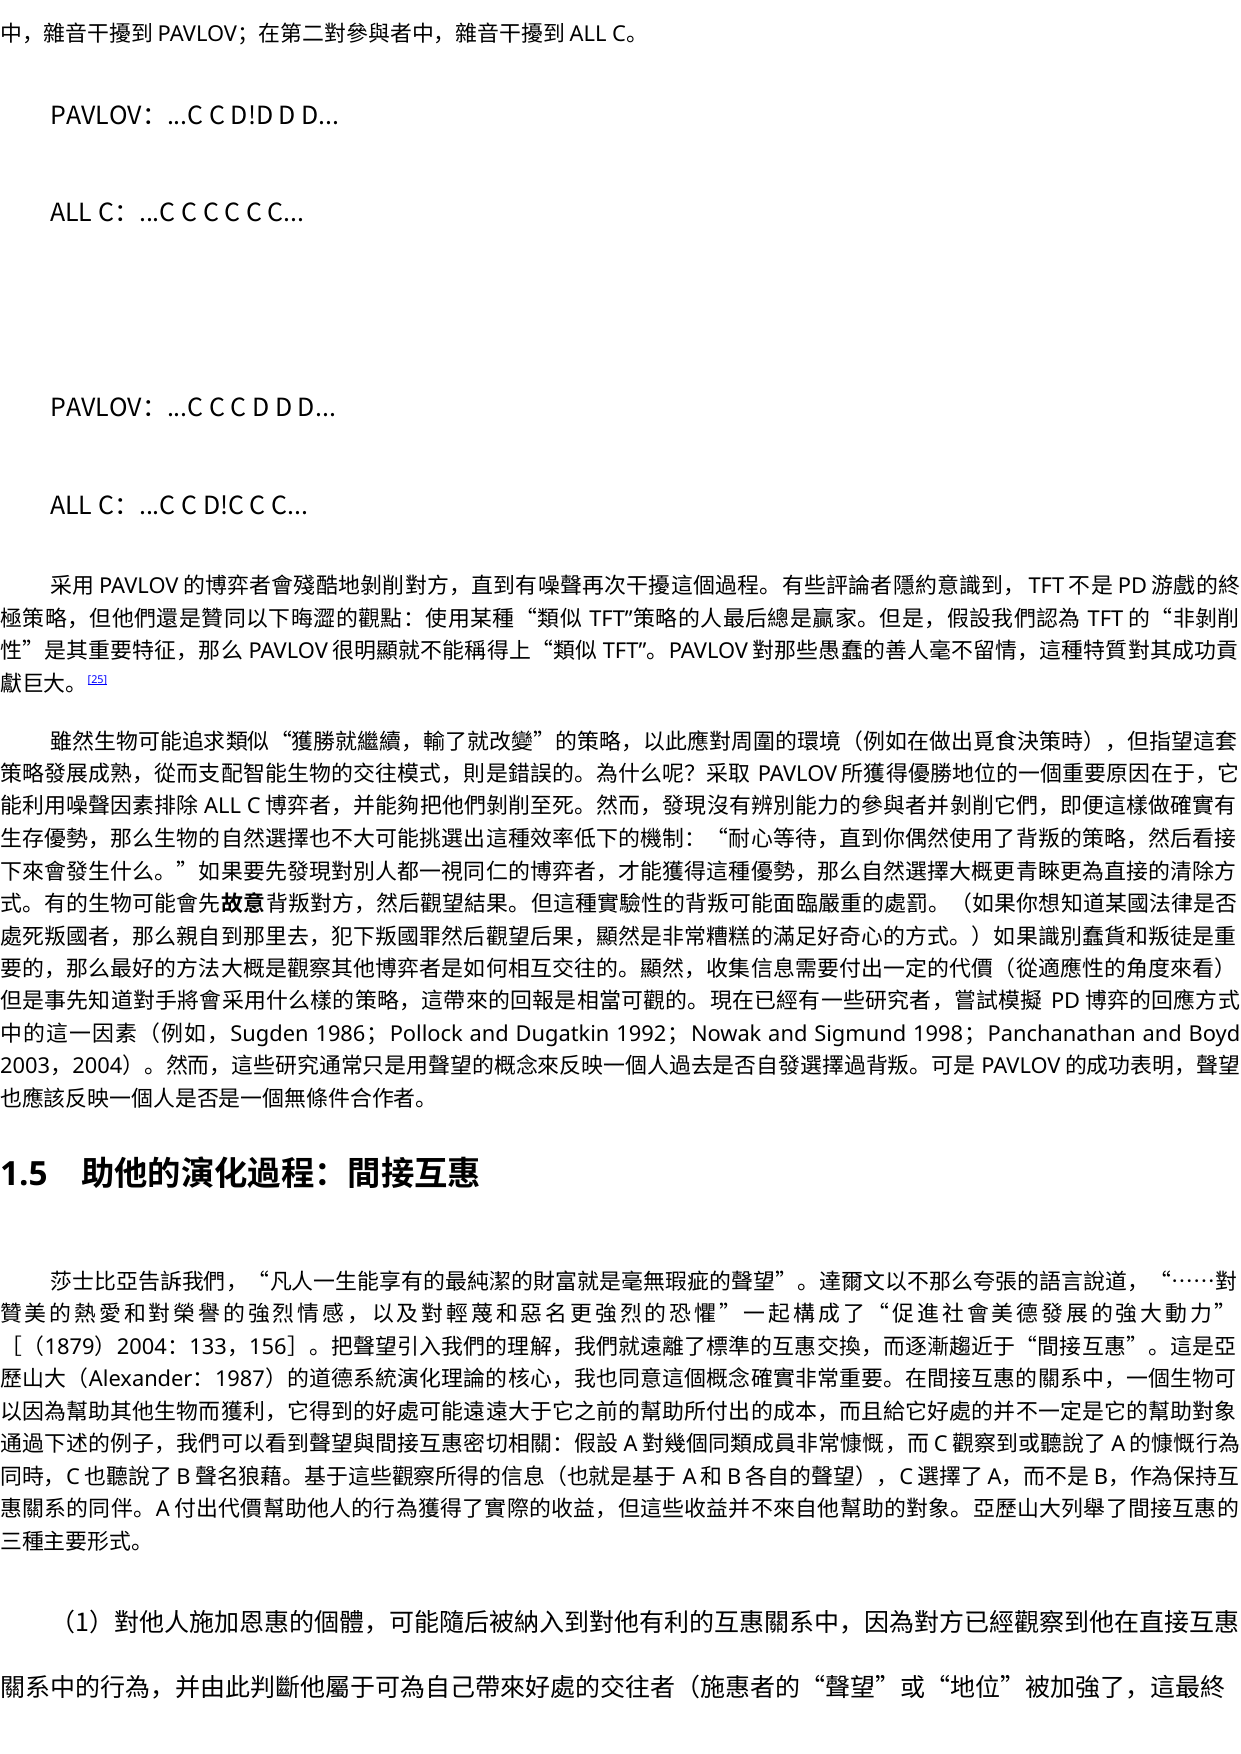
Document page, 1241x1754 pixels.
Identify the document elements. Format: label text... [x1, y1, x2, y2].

text PAVLOV：...C C D!D D D... [0, 81, 1240, 146]
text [0, 1588, 1240, 1718]
text ALL C：...C C D!C C C... [0, 471, 1240, 536]
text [0, 16, 1240, 48]
text ALL C：...C C C C C C... [0, 178, 1240, 243]
text 莎士比亞告訴我們，“凡人一生能享有的最純潔的財富就是毫無瑕疵的聲望”。達爾文以不那么夸張的語言說道，“……對贊美的熱愛和對榮譽的強烈情感，以及對輕蔑和惡名更強烈的恐懼”一起構成了“促進社會美德發展的強大動力”［（1879）2004：133，156］。把聲望引入我們的理解，我們就遠離了標準的互惠交換，而逐漸趨近于“間接互惠”。這是亞歷山大（Alexander：1987）的道德系統演化理論的核心，我也同意這個概念確實非常重要。在間接互惠的關系中，一個生物可以因為幫助其他生物而獲利，它得到的好處可能遠遠大于它之前的幫助所付出的成本，而且給它好處的并不一定是它的幫助對象。通過下述的例子，我們可以看到聲望與間接互惠密切相關：假設A對幾個同類成員非常慷慨，而C觀察到或聽說了A的慷慨行為。同時，C也聽說了B聲名狼藉。基于這些觀察所得的信息（也就是基于A和B各自的聲望），C選擇了A，而不是B，作為保持互惠關系的同伴。A付出代價幫助他人的行為獲得了實際的收益，但這些收益并不來自他幫助的對象。亞歷山大列舉了間接互惠的三種主要形式。 [0, 1263, 1240, 1556]
subtitle 1.5 助他的演化過程：間接互惠 [0, 1138, 1240, 1203]
text 雖然生物可能追求類似“獲勝就繼續，輸了就改變”的策略，以此應對周圍的環境（例如在做出覓食決策時），但指望這套策略發展成熟，從而支配智能生物的交往模式，則是錯誤的。為什么呢？采取PAVLOV所獲得優勝地位的一個重要原因在于，它能利用噪聲因素排除ALL C博弈者，并能夠把他們剝削至死。然而，發現沒有辨別能力的參與者并剝削它們，即便這樣做確實有生存優勢，那么生物的自然選擇也不大可能挑選出這種效率低下的機制：“耐心等待，直到你偶然使用了背叛的策略，然后看接下來會發生什么。”如果要先發現對別人都一視同仁的博弈者，才能獲得這種優勢，那么自然選擇大概更青睞更為直接的清除方式。有的生物可能會先故意背叛對方，然后觀望結果。但這種實驗性的背叛可能面臨嚴重的處罰。（如果你想知道某國法律是否處死叛國者，那么親自到那里去，犯下叛國罪然后觀望后果，顯然是非常糟糕的滿足好奇心的方式。）如果識別蠢貨和叛徒是重要的，那么最好的方法大概是觀察其他博弈者是如何相互交往的。顯然，收集信息需要付出一定的代價（從適應性的角度來看），但是事先知道對手將會采用什么樣的策略，這帶來的回報是相當可觀的。現在已經有一些研究者，嘗試模擬PD博弈的回應方式中的這一因素（例如，Sugden 1986；Pollock and Dugatkin 1992；Nowak and Sigmund 1998；Panchanathan and Boyd 2003，2004）。然而，這些研究通常只是用聲望的概念來反映一個人過去是否自發選擇過背叛。可是PAVLOV的成功表明，聲望也應該反映一個人是否是一個無條件合作者。 [0, 723, 1240, 1113]
text 采用PAVLOV的博弈者會殘酷地剝削對方，直到有噪聲再次干擾這個過程。有些評論者隱約意識到，TFT不是PD游戲的終極策略，但他們還是贊同以下晦澀的觀點：使用某種“類似TFT”策略的人最后總是贏家。但是，假設我們認為TFT的“非剝削性”是其重要特征，那么PAVLOV很明顯就不能稱得上“類似TFT”。PAVLOV對那些愚蠢的善人毫不留情，這種特質對其成功貢獻巨大。[25] [0, 568, 1240, 698]
text PAVLOV：...C C C D D D... [0, 373, 1240, 438]
